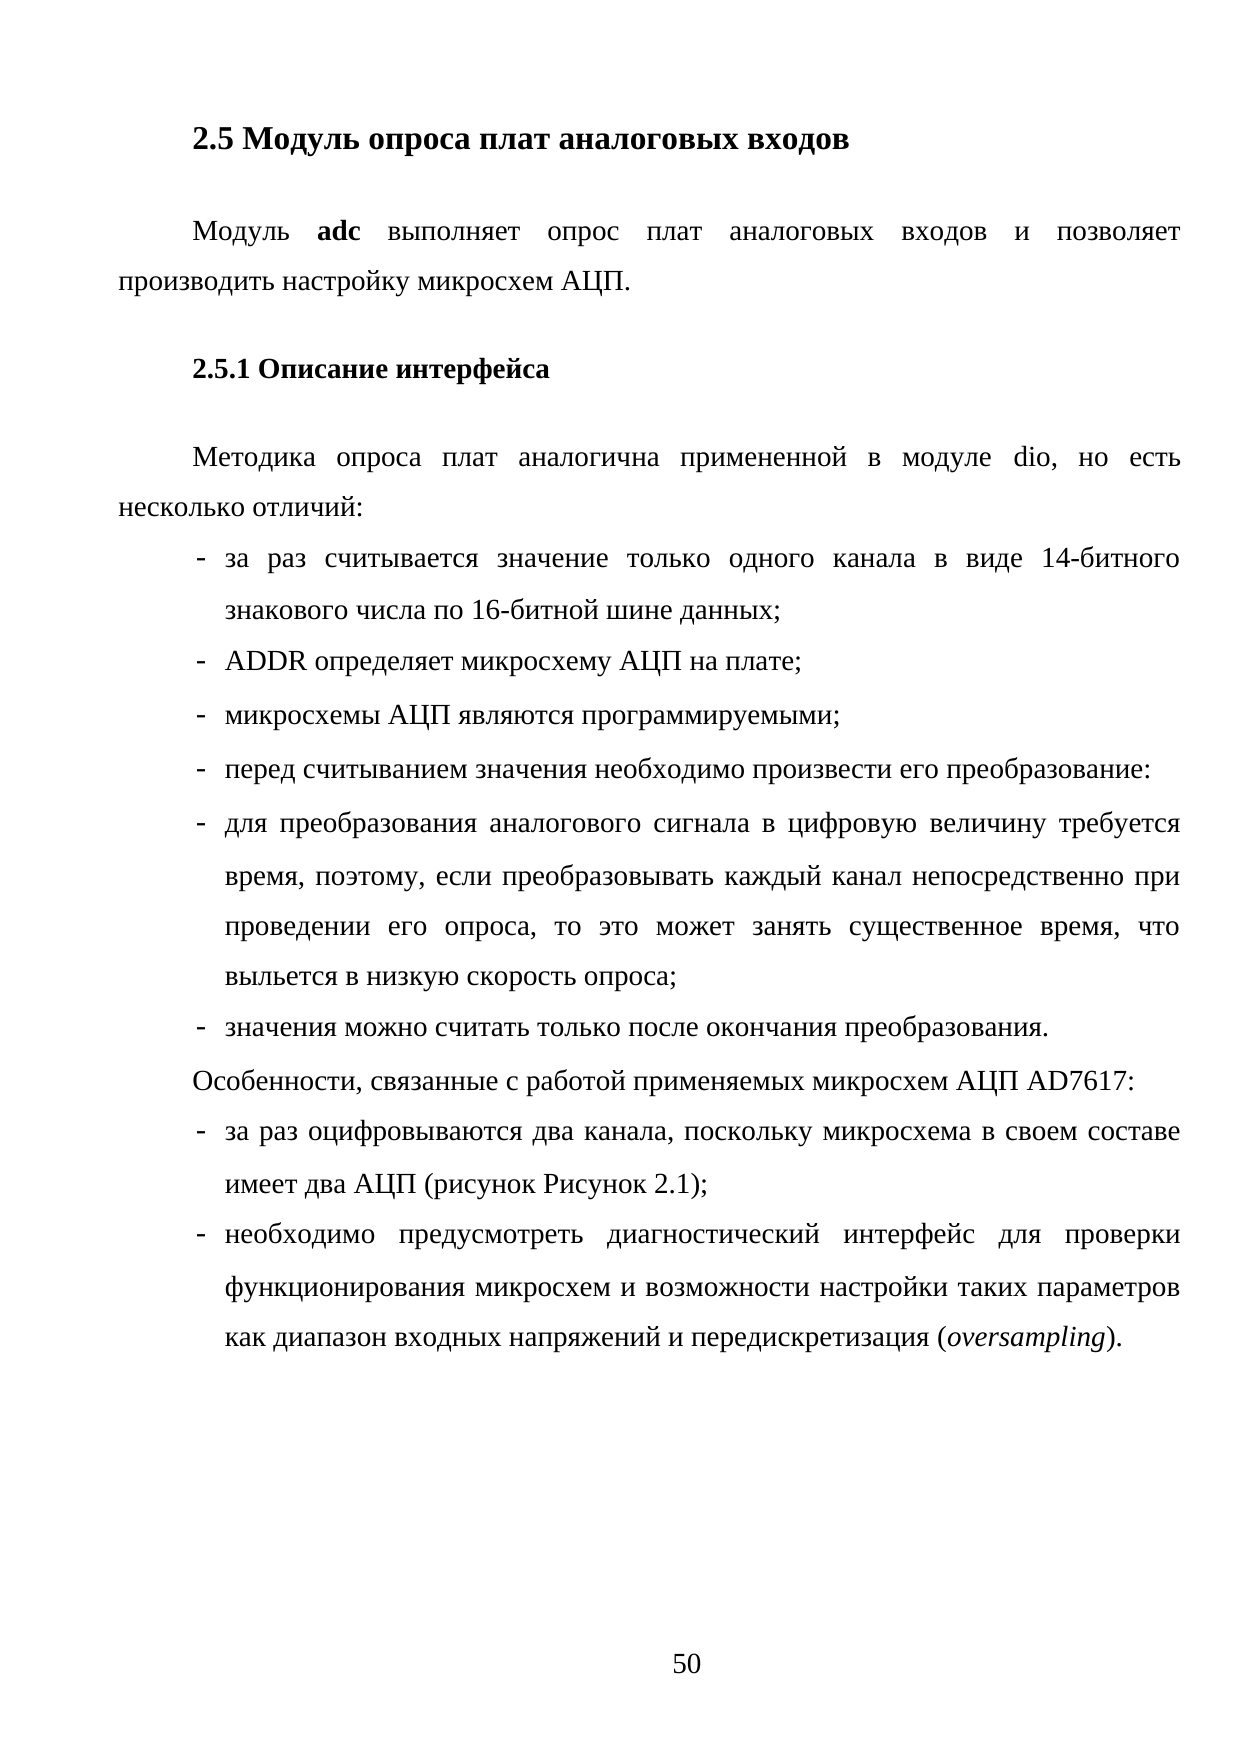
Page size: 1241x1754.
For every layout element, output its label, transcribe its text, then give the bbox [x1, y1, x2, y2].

text Особенности, связанные с работой применяемых микросхем АЦП AD7617: [118, 1063, 1181, 1096]
text Модуль adc выполняет опрос плат аналоговых входов и позволяет производить настройку микросхем АЦП. [118, 213, 1181, 297]
text для преобразования аналогового сигнала в цифровую величину требуется время, поэтому, если преобразовывать каждый канал непосредственно при проведении его опроса, то это может занять существенное время, что выльется в низкую скорость опроса; [192, 805, 1181, 992]
subtitle Модуль опроса плат аналоговых входов [118, 118, 1181, 156]
subtitle Описание интерфейса [118, 351, 1181, 385]
text за раз оцифровываются два канала, поскольку микросхема в своем составе имеет два АЦП (рисунок 2.16); [192, 1113, 1181, 1199]
text микросхемы АЦП являются программируемыми; [192, 697, 1181, 733]
text Методика опроса плат аналогична примененной в модуле dio, но есть несколько отличий: [118, 439, 1181, 523]
text за раз считывается значение только одного канала в виде 14-битного знакового числа по 16-битной шине данных; [192, 540, 1181, 626]
text необходимо предусмотреть диагностический интерфейс для проверки функционирования микросхем и возможности настройки таких параметров как диапазон входных напряжений и передискретизация (oversampling). [192, 1216, 1181, 1353]
text ADDR определяет микросхему АЦП на плате; [192, 643, 1181, 679]
text перед считыванием значения необходимо произвести его преобразование: [192, 751, 1181, 787]
text значения можно считать только после окончания преобразования. [192, 1009, 1181, 1045]
